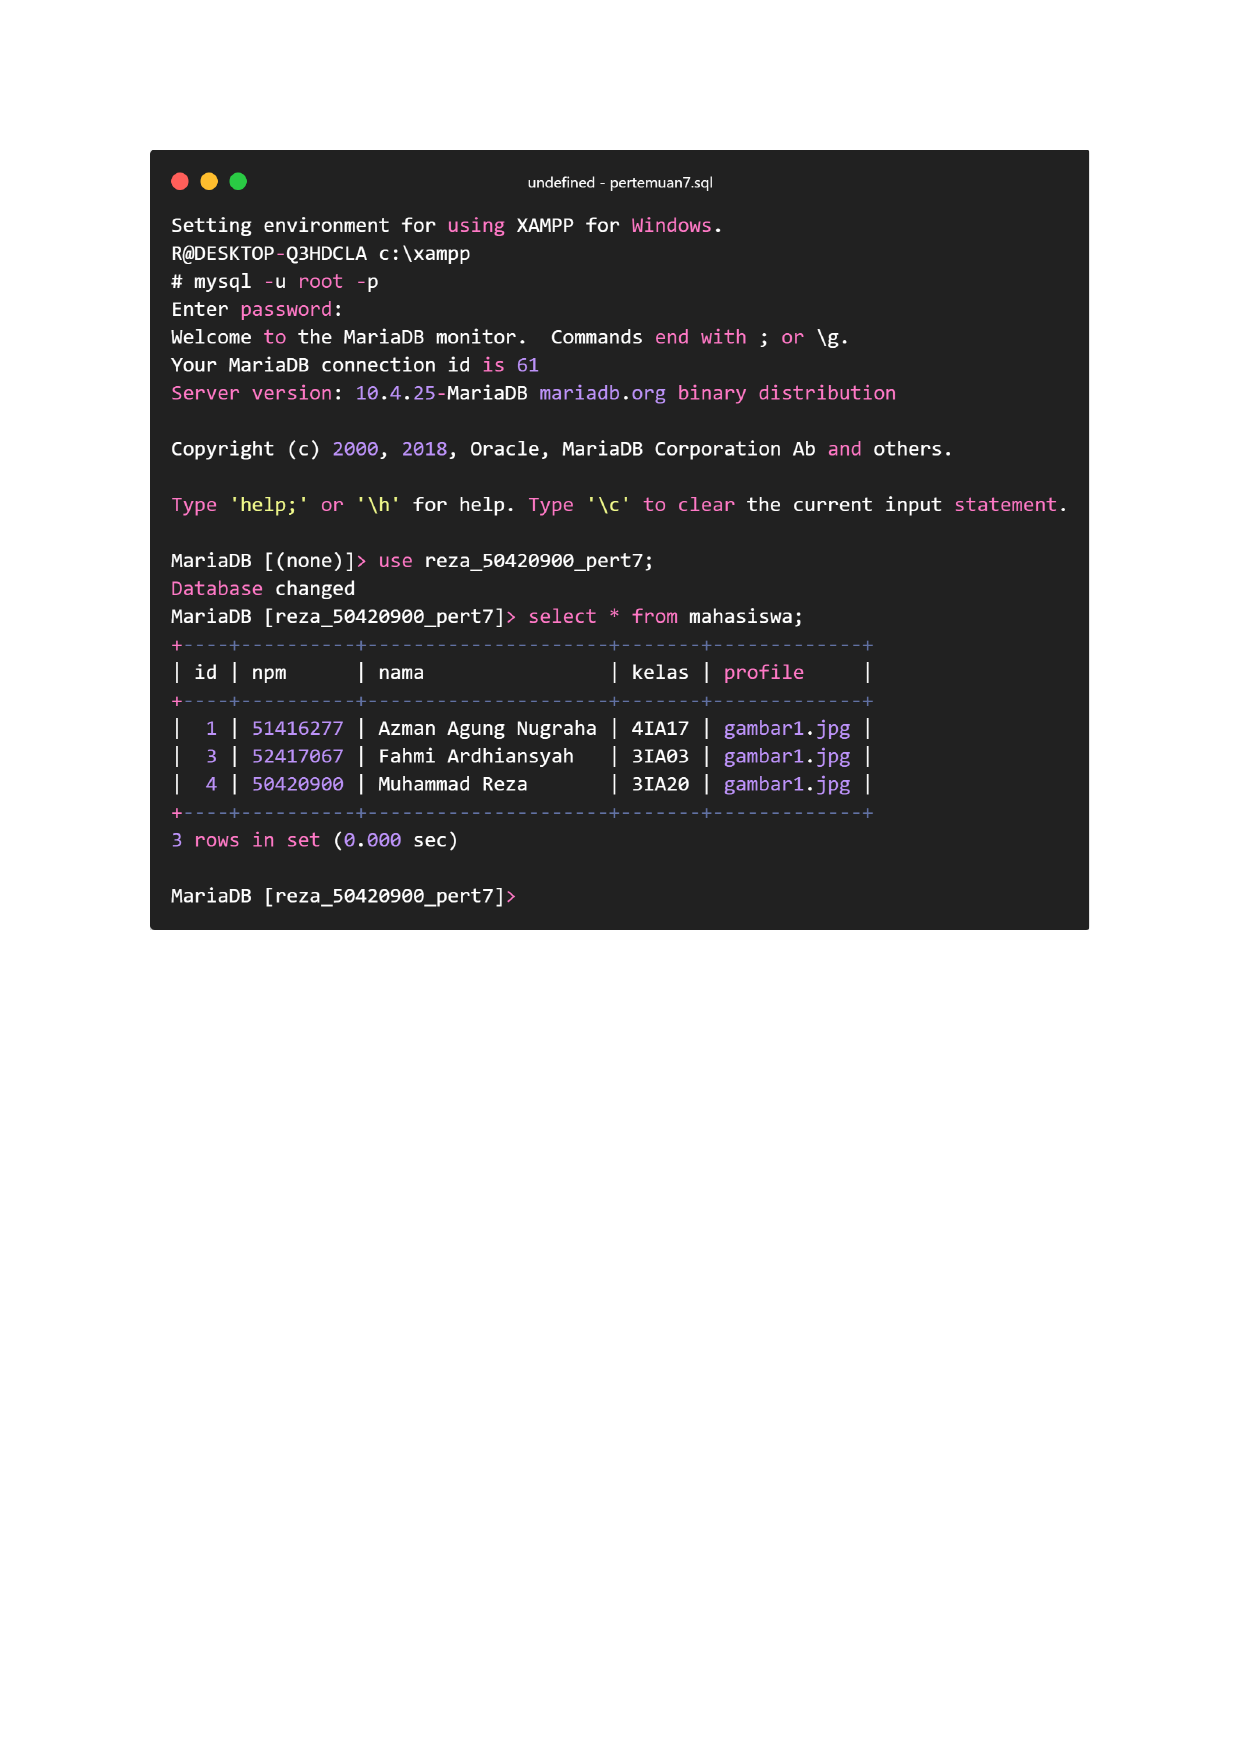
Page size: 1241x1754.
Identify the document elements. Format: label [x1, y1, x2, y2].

picture [150, 150, 1090, 930]
